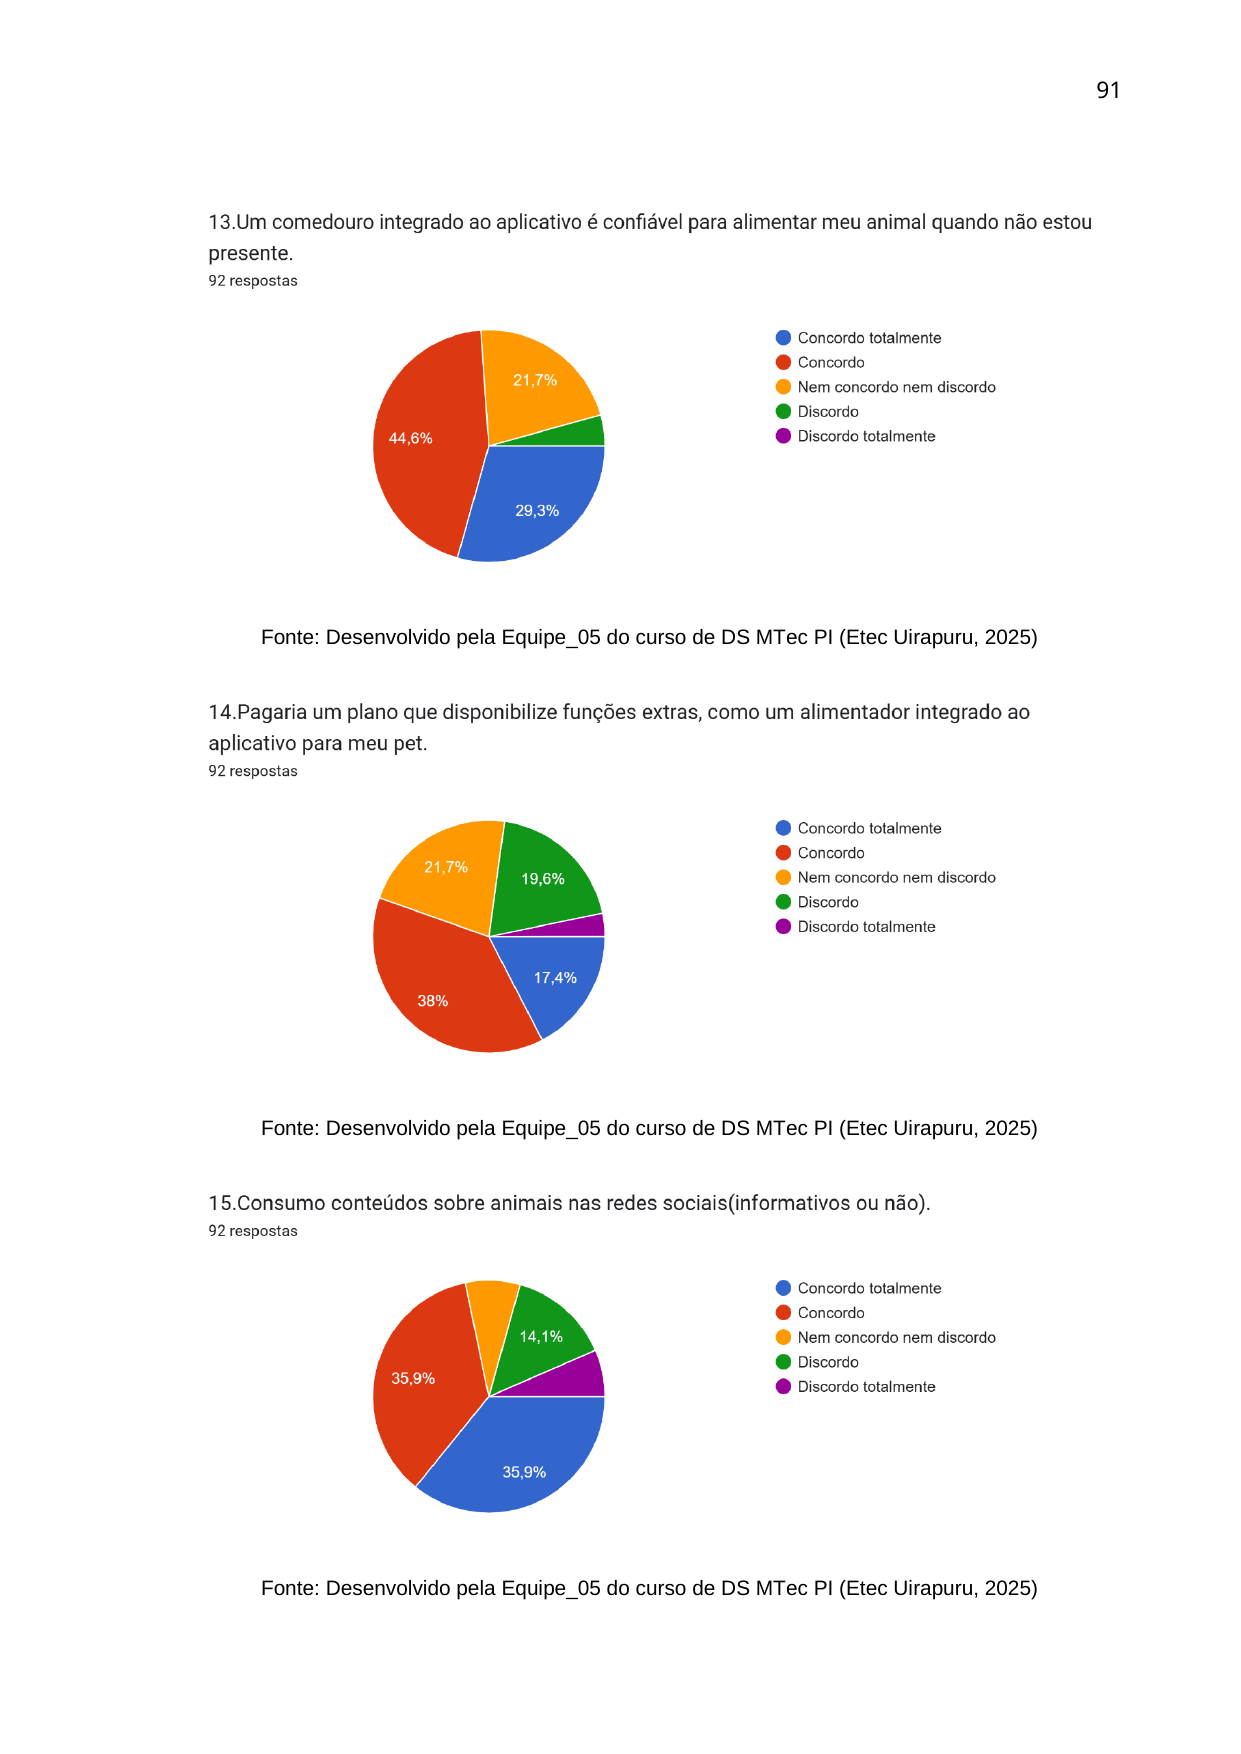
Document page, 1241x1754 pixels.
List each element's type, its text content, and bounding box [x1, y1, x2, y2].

text Fonte: Desenvolvido pela Equipe_05 do curso de DS MTec PI (Etec Uirapuru, 2025) [177, 1575, 1122, 1599]
picture [177, 177, 1123, 606]
text Fonte: Desenvolvido pela Equipe_05 do curso de DS MTec PI (Etec Uirapuru, 2025) [177, 1116, 1122, 1140]
picture [177, 667, 1123, 1097]
picture [177, 1158, 1123, 1557]
text Fonte: Desenvolvido pela Equipe_05 do curso de DS MTec PI (Etec Uirapuru, 2025) [177, 625, 1122, 649]
